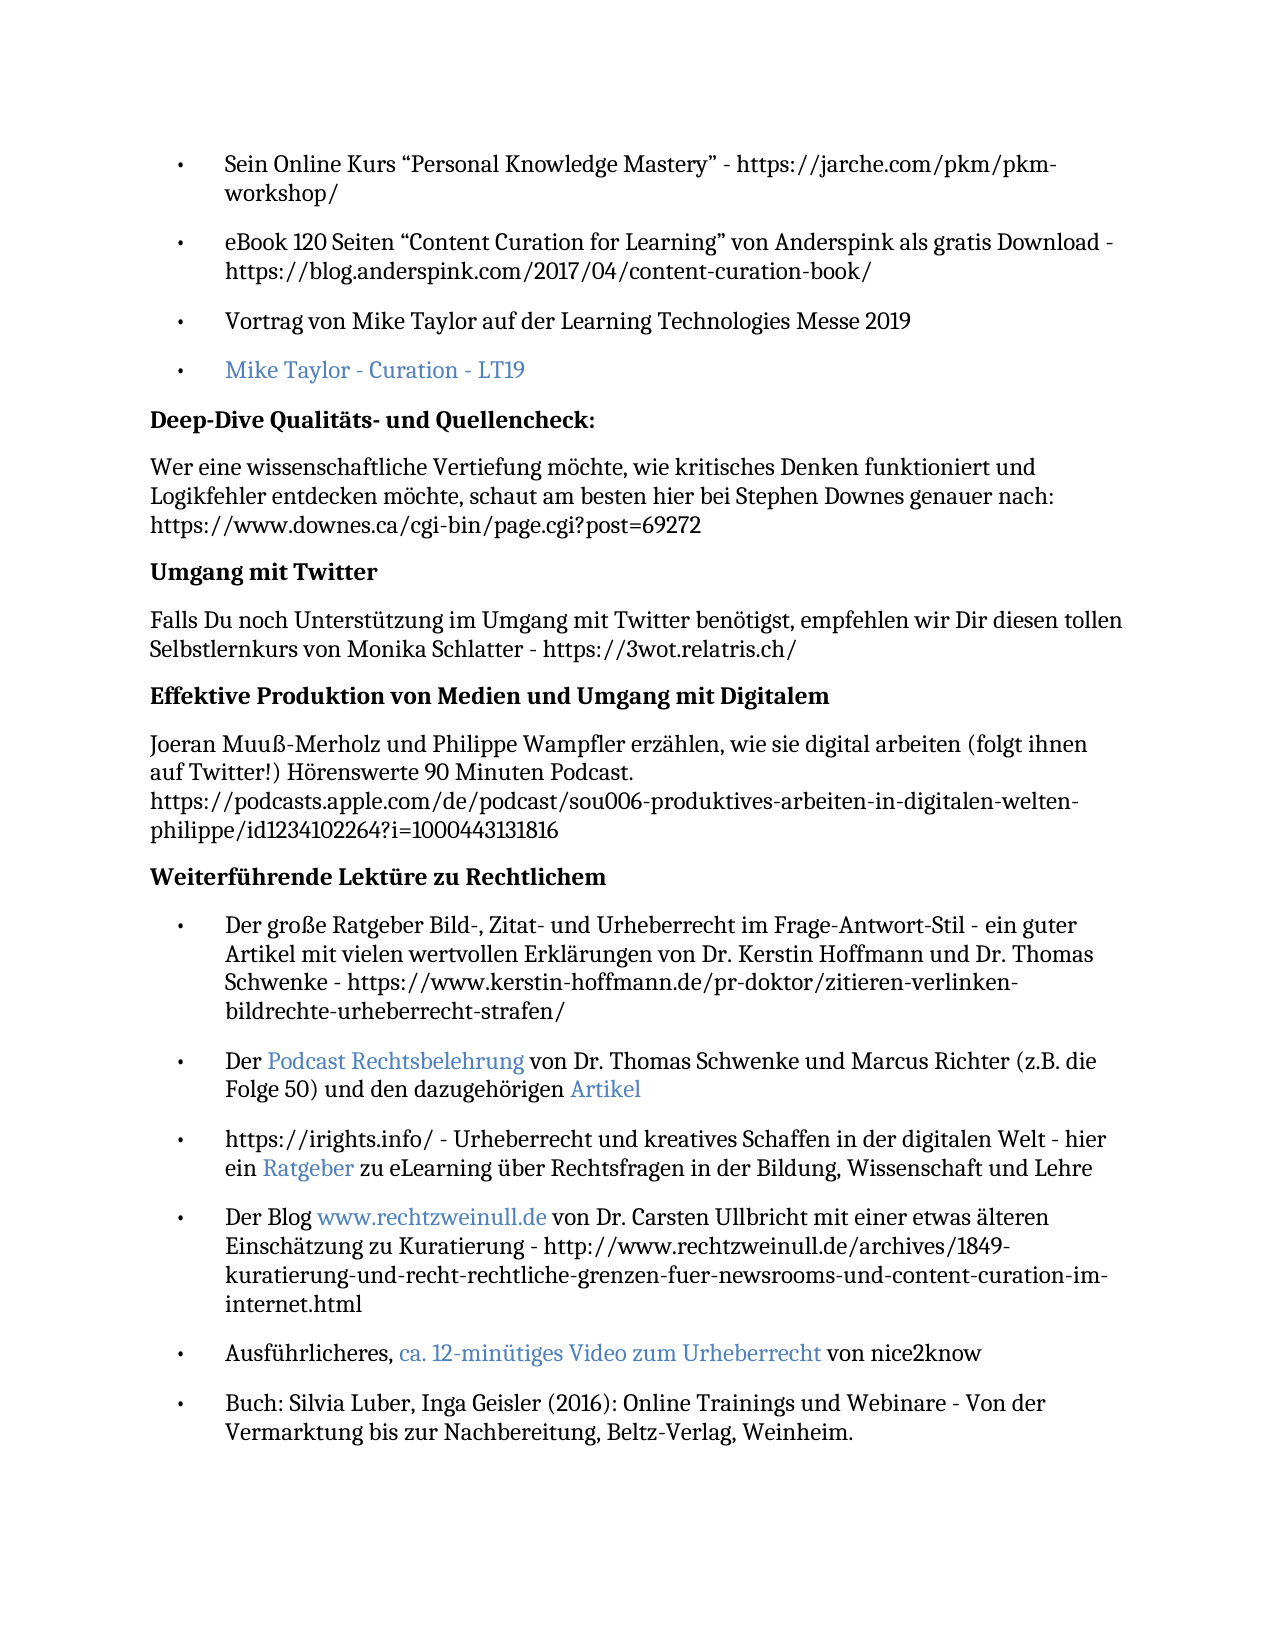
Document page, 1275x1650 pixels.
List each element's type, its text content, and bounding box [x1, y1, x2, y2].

list eBook 120 Seiten “Content Curation for Learning” von Anderspink als gratis Download - https://blog.anderspink.com/2017/04/content-curation-book/ [175, 228, 1125, 286]
list Mike Taylor - Curation - LT19 [175, 356, 1125, 385]
text Falls Du noch Unterstützung im Umgang mit Twitter benötigst, empfehlen wir Dir diesen tollen Selbstlernkurs von Monika Schlatter - https://3wot.relatris.ch/ [150, 606, 1125, 663]
list Ausführlicheres, ca. 12-minütiges Video zum Urheberrecht von nice2know [175, 1339, 1125, 1368]
list https://irights.info/ - Urheberrecht und kreatives Schaffen in der digitalen Welt - hier ein Ratgeber zu eLearning über Rechtsfragen in der Bildung, Wissenschaft und Lehre [175, 1125, 1125, 1182]
list Der große Ratgeber Bild-, Zitat- und Urheberrecht im Frage-Antwort-Stil - ein guter Artikel mit vielen wertvollen Erklärungen von Dr. Kerstin Hoffmann und Dr. Thomas Schwenke - https://www.kerstin-hoffmann.de/pr-doktor/zitieren-verlinken-bildrechte-urheberrecht-strafen/ [175, 911, 1125, 1026]
text Weiterführende Lektüre zu Rechtlichem [150, 863, 1125, 892]
text Joeran Muuß-Merholz und Philippe Wampfler erzählen, wie sie digital arbeiten (folgt ihnen auf Twitter!) Hörenswerte 90 Minuten Podcast. https://podcasts.apple.com/de/podcast/sou006-produktives-arbeiten-in-digitalen-welten-philippe/id1234102264?i=1000443131816 [150, 729, 1125, 844]
list Der Blog www.rechtzweinull.de von Dr. Carsten Ullbricht mit einer etwas älteren Einschätzung zu Kuratierung - http://www.rechtzweinull.de/archives/1849-kuratierung-und-recht-rechtliche-grenzen-fuer-newsrooms-und-content-curation-im-internet.html [175, 1203, 1125, 1318]
list Sein Online Kurs “Personal Knowledge Mastery” - https://jarche.com/pkm/pkm-workshop/ [175, 150, 1125, 207]
text Wer eine wissenschaftliche Vertiefung möchte, wie kritisches Denken funktioniert und Logikfehler entdecken möchte, schaut am besten hier bei Stephen Downes genauer nach: https://www.downes.ca/cgi-bin/page.cgi?post=69272 [150, 453, 1125, 539]
text Deep-Dive Qualitäts- und Quellencheck: [150, 406, 1125, 434]
list Buch: Silvia Luber, Inga Geisler (2016): Online Trainings und Webinare - Von der Vermarktung bis zur Nachbereitung, Beltz-Verlag, Weinheim. [175, 1389, 1125, 1446]
text Umgang mit Twitter [150, 558, 1125, 587]
list Der Podcast Rechtsbelehrung von Dr. Thomas Schwenke und Marcus Richter (z.B. die Folge 50) und den dazugehörigen Artikel [175, 1047, 1125, 1104]
list Vortrag von Mike Taylor auf der Learning Technologies Messe 2019 [175, 307, 1125, 335]
text Effektive Produktion von Medien und Umgang mit Digitalem [150, 682, 1125, 711]
